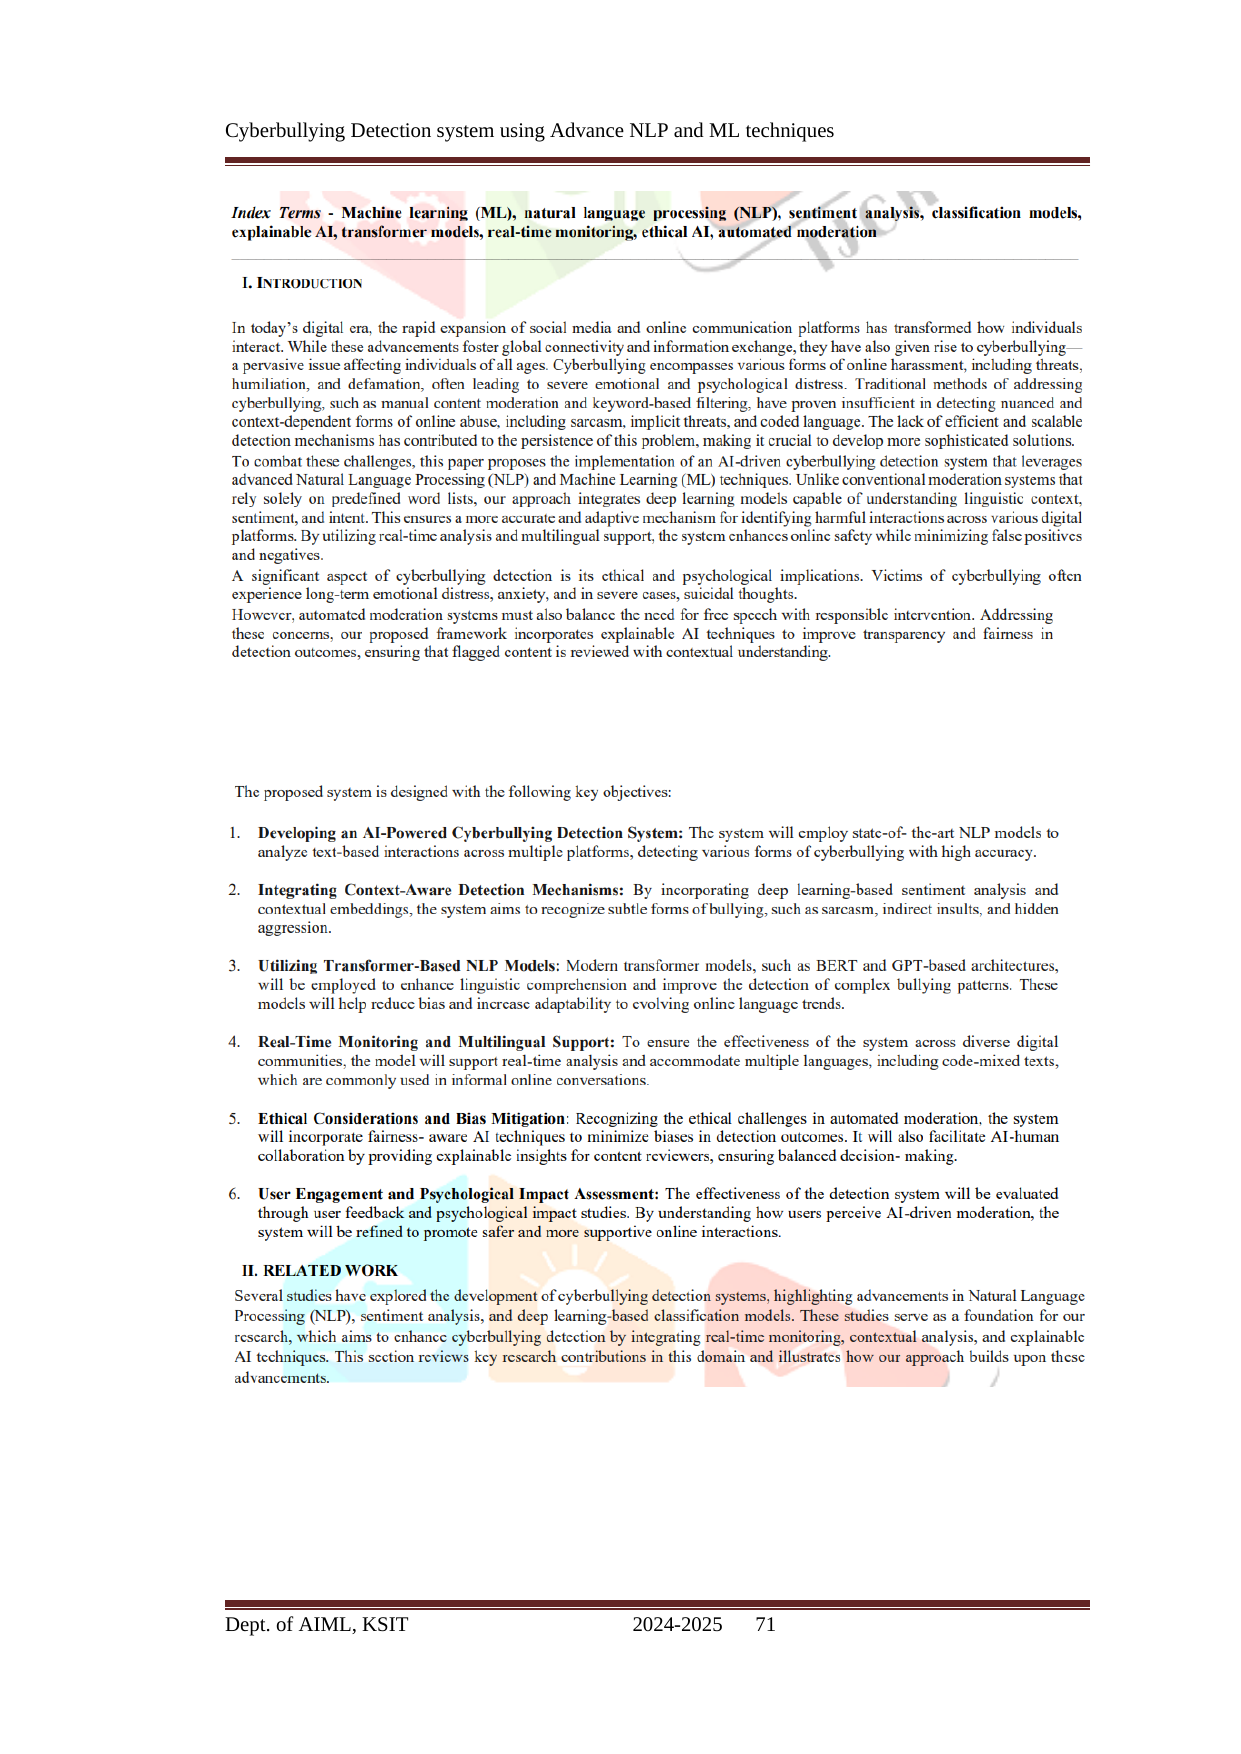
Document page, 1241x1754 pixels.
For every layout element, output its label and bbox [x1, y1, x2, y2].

picture [225, 191, 1091, 674]
picture [225, 772, 1091, 1387]
